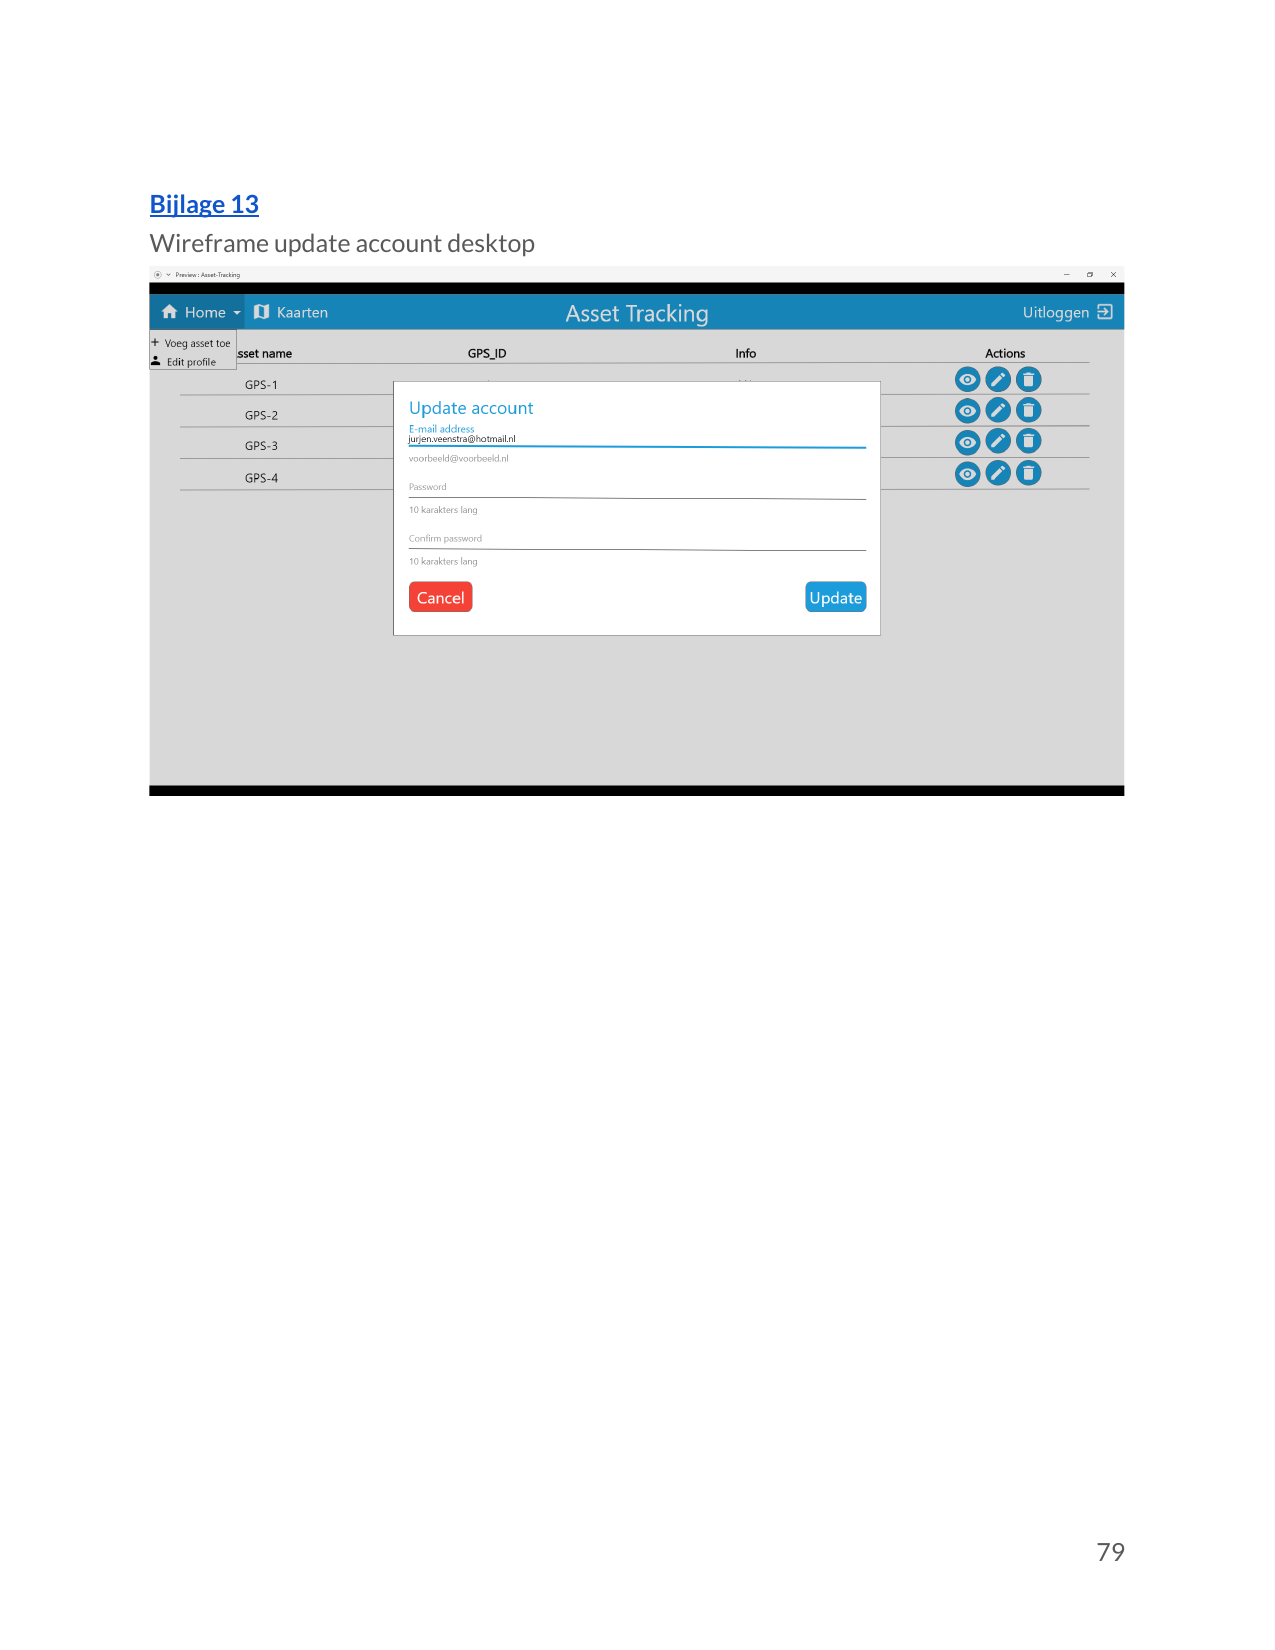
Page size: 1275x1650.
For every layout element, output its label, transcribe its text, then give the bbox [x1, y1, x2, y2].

picture [149, 266, 1125, 796]
text Wireframe update account desktop [149, 228, 1125, 258]
subtitle Bijlage 13 [149, 189, 1125, 219]
